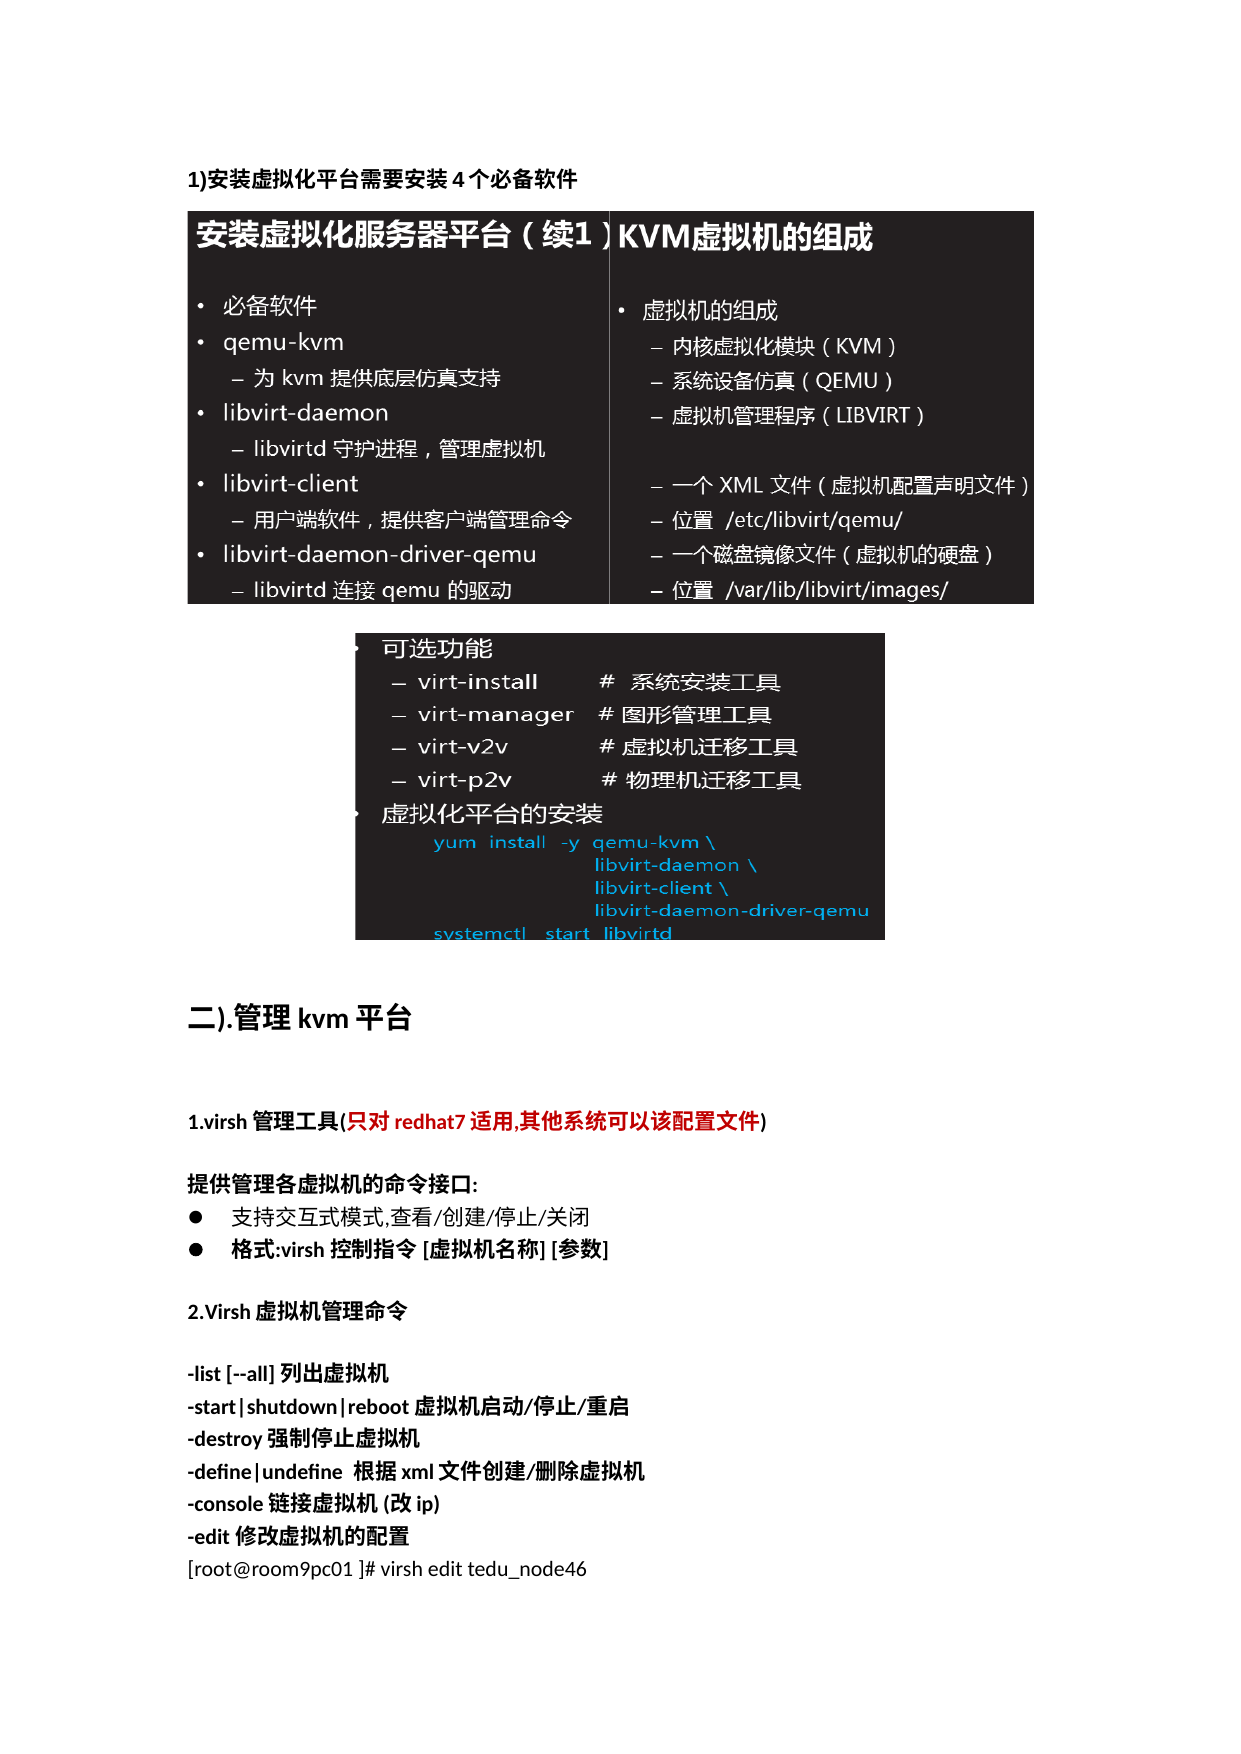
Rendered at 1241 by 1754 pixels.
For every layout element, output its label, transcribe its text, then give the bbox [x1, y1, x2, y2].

picture [355, 633, 885, 940]
text 1)安装虚拟化平台需要安装4个必备软件 [187, 162, 1053, 194]
list 格式:virsh 控制指令 [虚拟机名称] [参数] [187, 1233, 1053, 1266]
subtitle 1.virsh管理工具(只对redhat7适用,其他系统可以该配置文件) [187, 1106, 1053, 1138]
list [root@room9pc01 ]# virsh edit tedu_node46 [187, 1553, 1053, 1585]
text 二).管理kvm平台 [187, 986, 1053, 1051]
picture [507, 933, 515, 940]
picture [578, 933, 584, 940]
list 支持交互式模式,查看/创建/停止/关闭 [187, 1201, 1053, 1233]
subtitle Virsh虚拟机管理命令 [187, 1295, 1053, 1327]
picture [451, 933, 458, 940]
list -destroy 强制停止虚拟机 [187, 1423, 1053, 1455]
picture [187, 211, 1034, 604]
list -define|undefine 根据xml文件创建/删除虚拟机 [187, 1455, 1053, 1488]
list -list [--all] 列出虚拟机 [187, 1358, 1053, 1390]
list -start|shutdown|reboot 虚拟机启动/停止/重启 [187, 1390, 1053, 1423]
picture [647, 933, 653, 940]
list -edit 修改虚拟机的配置 [187, 1520, 1053, 1553]
list -console 链接虚拟机 (改ip) [187, 1488, 1053, 1520]
text 提供管理各虚拟机的命令接口: [187, 1168, 1053, 1201]
